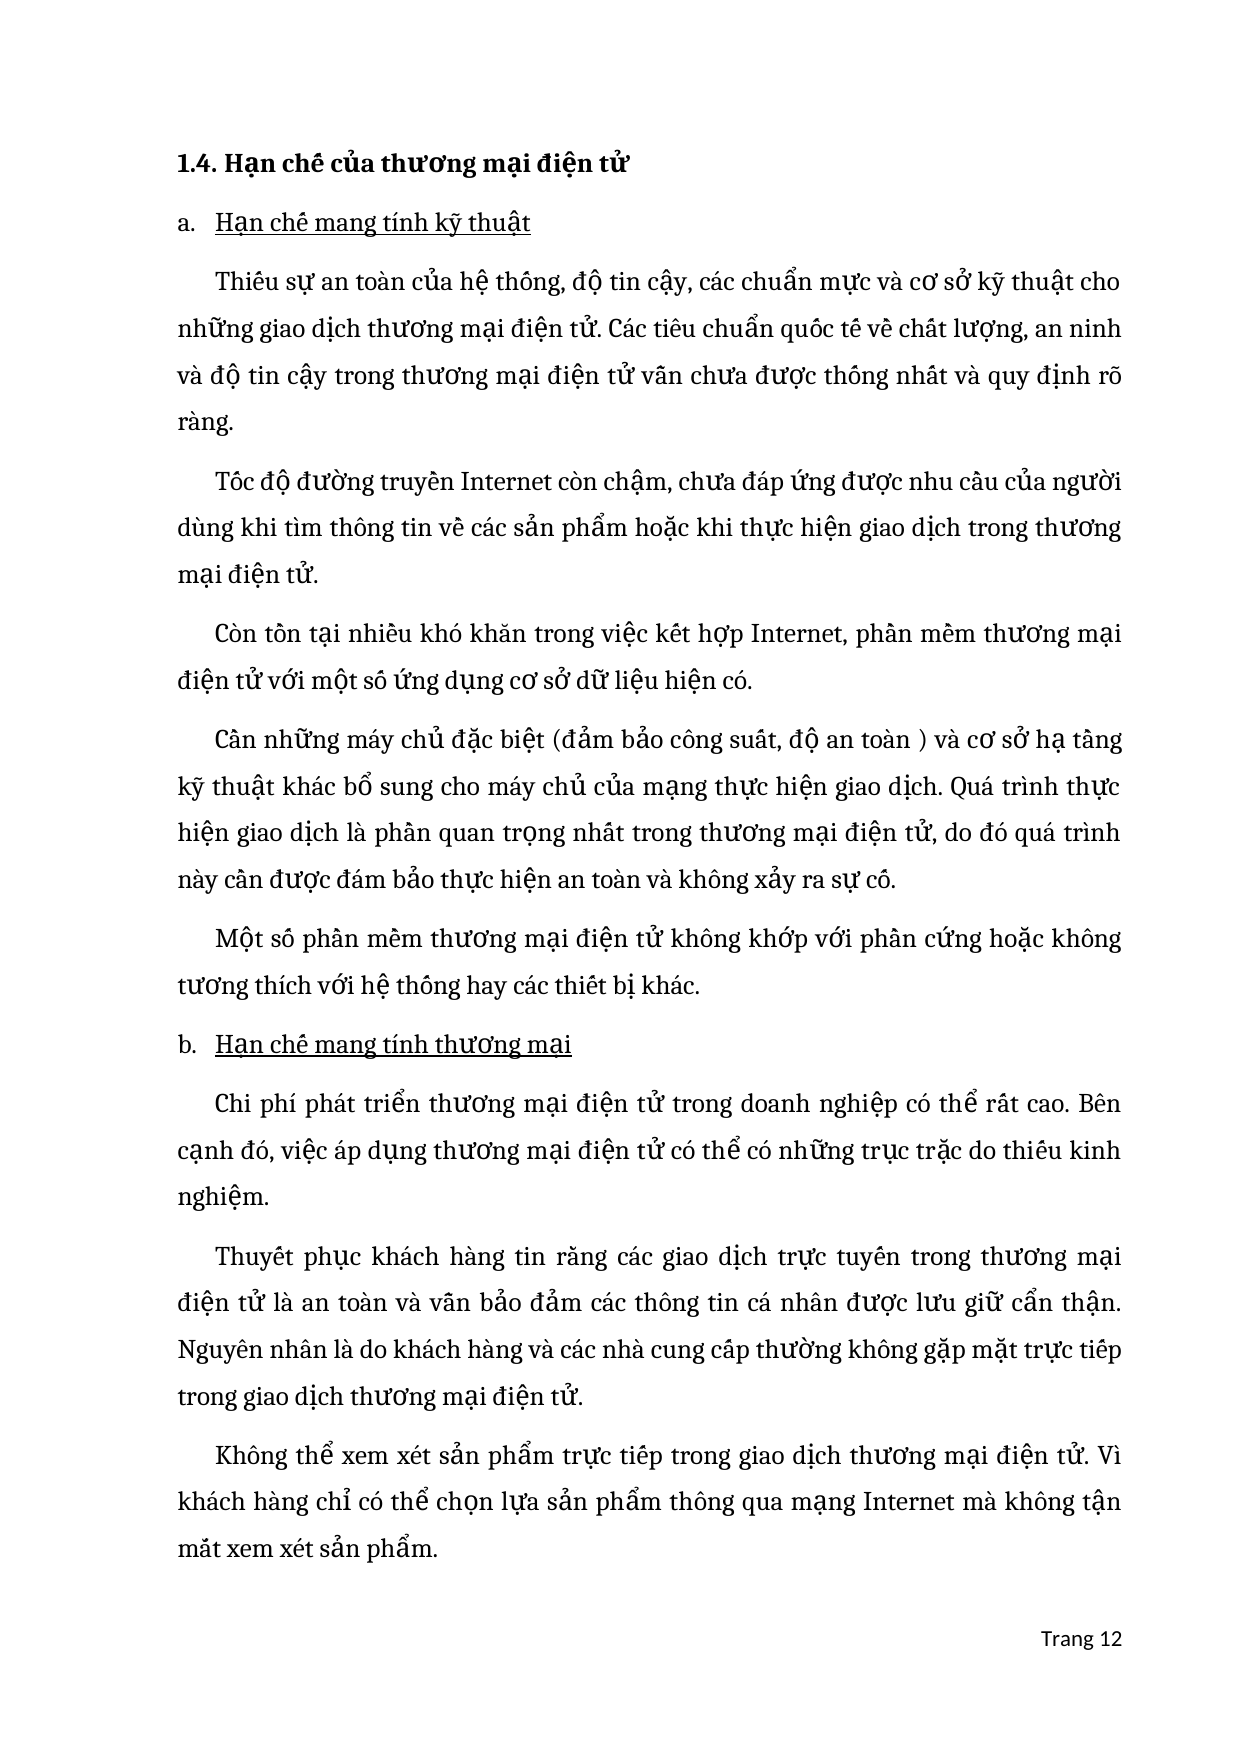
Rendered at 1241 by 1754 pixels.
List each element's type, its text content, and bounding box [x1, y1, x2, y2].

text Chi phí phát triển thương mại điện tử trong doanh nghiệp có thể rất cao. Bên cạnh đó, việc áp dụng thương mại điện tử có thể có những trục trặc do thiếu kinh nghiệm. [177, 1088, 1122, 1212]
text Một số phần mềm thương mại điện tử không khớp với phần cứng hoặc không tương thích với hệ thống hay các thiết bị khác. [177, 923, 1122, 1001]
text Cần những máy chủ đặc biệt (đảm bảo công suất, độ an toàn ) và cơ sở hạ tầng kỹ thuật khác bổ sung cho máy chủ của mạng thực hiện giao dịch. Quá trình thực hiện giao dịch là phần quan trọng nhất trong thương mại điện tử, do đó quá trình này cần được đám bảo thực hiện an toàn và không xảy ra sự cố. [177, 724, 1122, 895]
text Còn tồn tại nhiều khó khăn trong việc kết hợp Internet, phần mềm thương mại điện tử với một số ứng dụng cơ sở dữ liệu hiện có. [177, 618, 1122, 696]
text Hạn chế mang tính thương mại [177, 1029, 1122, 1060]
text Thiếu sự an toàn của hệ thống, độ tin cậy, các chuẩn mực và cơ sở kỹ thuật cho những giao dịch thương mại điện tử. Các tiêu chuẩn quốc tế về chất lượng, an ninh và độ tin cậy trong thương mại điện tử vẫn chưa được thống nhất và quy định rõ ràng. [177, 266, 1122, 437]
text Thuyết phục khách hàng tin rằng các giao dịch trực tuyến trong thương mại điện tử là an toàn và vẫn bảo đảm các thông tin cá nhân được lưu giữ cẩn thận. Nguyên nhân là do khách hàng và các nhà cung cấp thường không gặp mặt trực tiếp trong giao dịch thương mại điện tử. [177, 1241, 1122, 1412]
text Không thể xem xét sản phẩm trực tiếp trong giao dịch thương mại điện tử. Vì khách hàng chỉ có thể chọn lựa sản phẩm thông qua mạng Internet mà không tận mắt xem xét sản phẩm. [177, 1440, 1122, 1564]
list Hạn chế mang tính kỹ thuật [177, 207, 1122, 238]
text Hạn chế của thương mại điện tử [177, 148, 1122, 179]
text Tốc độ đường truyền Internet còn chậm, chưa đáp ứng được nhu cầu của người dùng khi tìm thông tin về các sản phẩm hoặc khi thực hiện giao dịch trong thương mại điện tử. [177, 466, 1122, 590]
